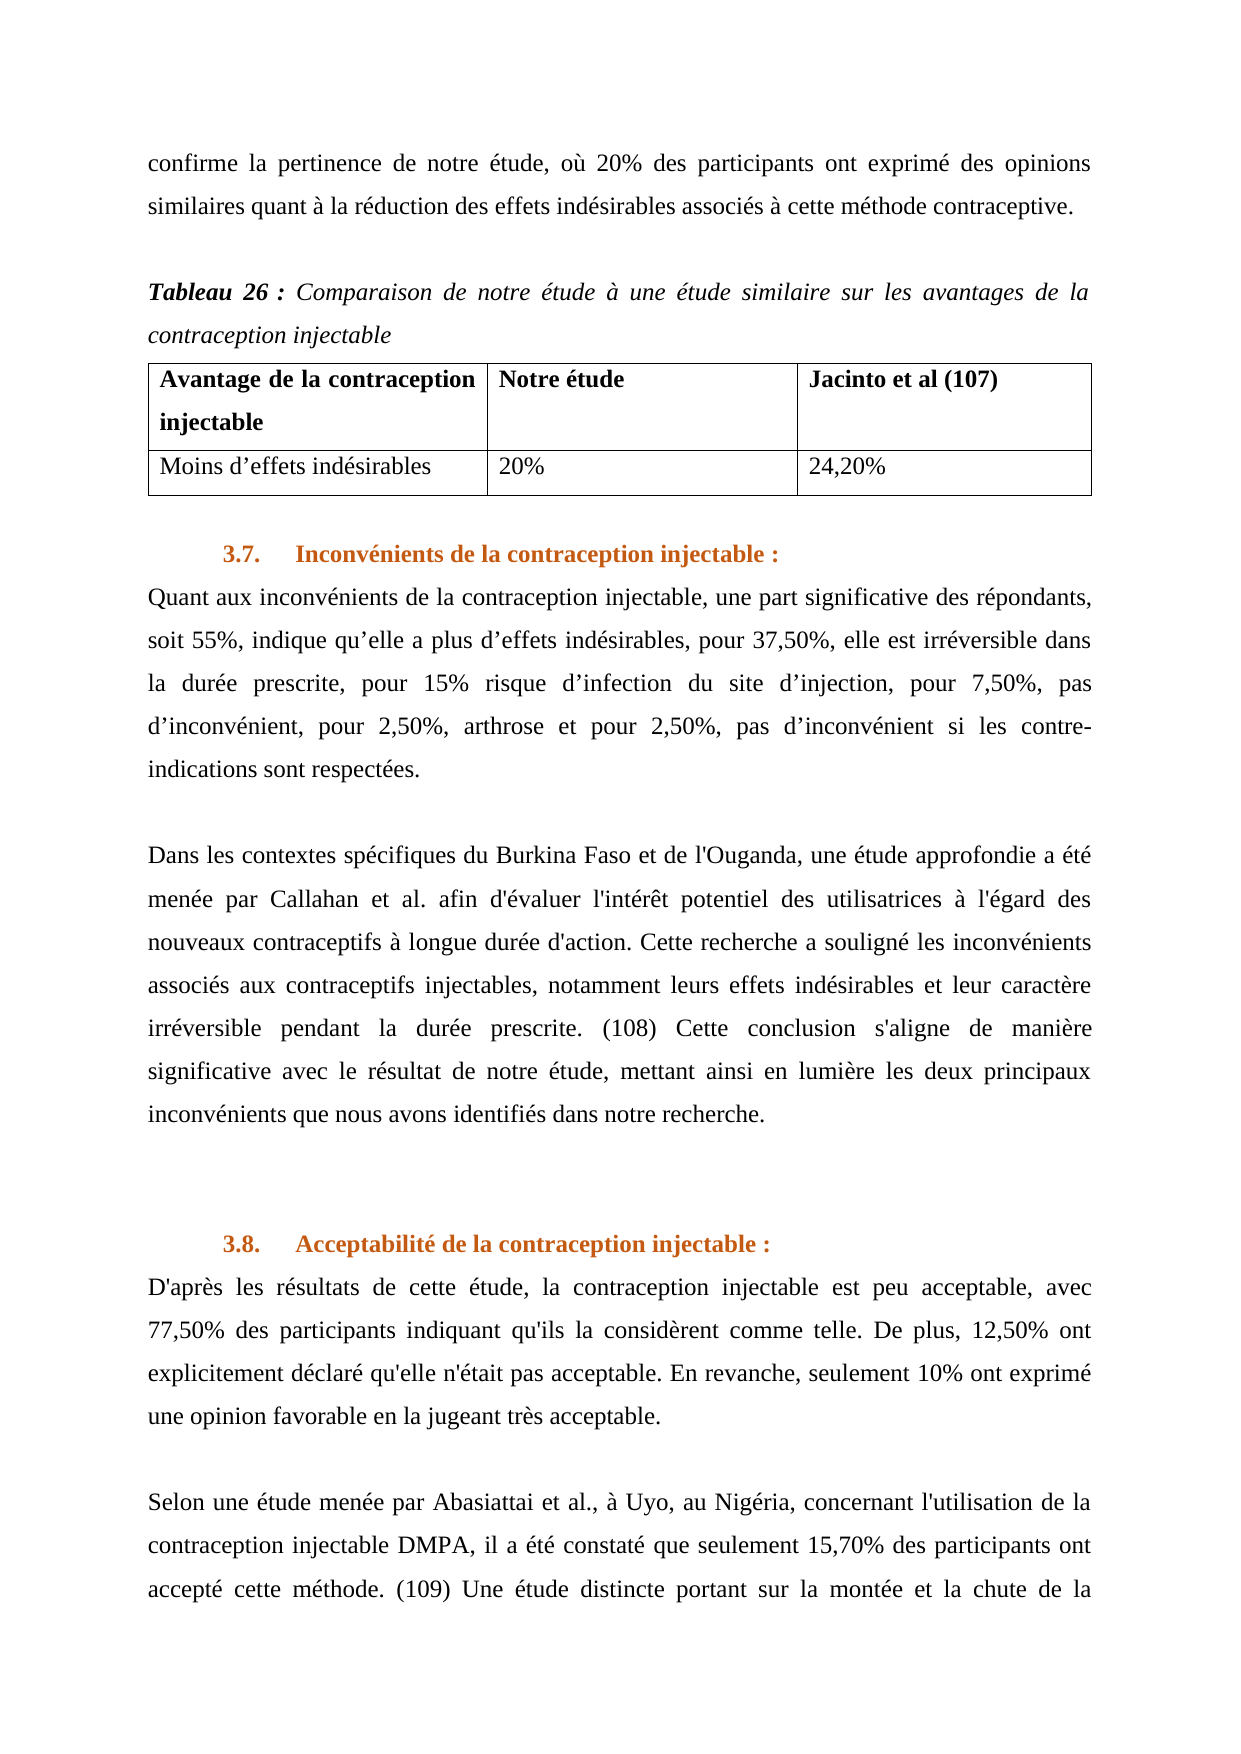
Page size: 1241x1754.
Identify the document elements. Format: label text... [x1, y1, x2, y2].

text D'après les résultats de cette étude, la contraception injectable est peu acceptable, avec 77,50% des participants indiquant qu'ils la considèrent comme telle. De plus, 12,50% ont explicitement déclaré qu'elle n'était pas acceptable. En revanche, seulement 10% ont exprimé une opinion favorable en la jugeant très acceptable. [148, 1272, 1093, 1430]
table_cell 24,20% [798, 451, 1091, 494]
text Tableau 26 : Comparaison de notre étude à une étude similaire sur les avantages de la contraception injectable [148, 277, 1093, 349]
table_header Avantage de la contraception injectable [149, 364, 487, 450]
list Inconvénients de la contraception injectable : [223, 539, 1093, 567]
table_header Jacinto et al (107) [798, 364, 1091, 450]
table_cell Moins d’effets indésirables [149, 451, 487, 494]
text Dans les contextes spécifiques du Burkina Faso et de l'Ouganda, une étude approfondie a été menée par Callahan et al. afin d'évaluer l'intérêt potentiel des utilisatrices à l'égard des nouveaux contraceptifs à longue durée d'action. Cette recherche a souligné les inconvénients associés aux contraceptifs injectables, notamment leurs effets indésirables et leur caractère irréversible pendant la durée prescrite. (108) Cette conclusion s'aligne de manière significative avec le résultat de notre étude, mettant ainsi en lumière les deux principaux inconvénients que nous avons identifiés dans notre recherche. [148, 841, 1093, 1128]
text Quant aux inconvénients de la contraception injectable, une part significative des répondants, soit 55%, indique qu’elle a plus d’effets indésirables, pour 37,50%, elle est irréversible dans la durée prescrite, pour 15% risque d’infection du site d’injection, pour 7,50%, pas d’inconvénient, pour 2,50%, arthrose et pour 2,50%, pas d’inconvénient si les contre-indications sont respectées. [148, 582, 1093, 783]
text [148, 148, 1093, 219]
table_cell 20% [488, 451, 797, 494]
list Acceptabilité de la contraception injectable : [223, 1229, 1093, 1257]
table_header Notre étude [488, 364, 797, 450]
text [148, 1487, 1093, 1602]
